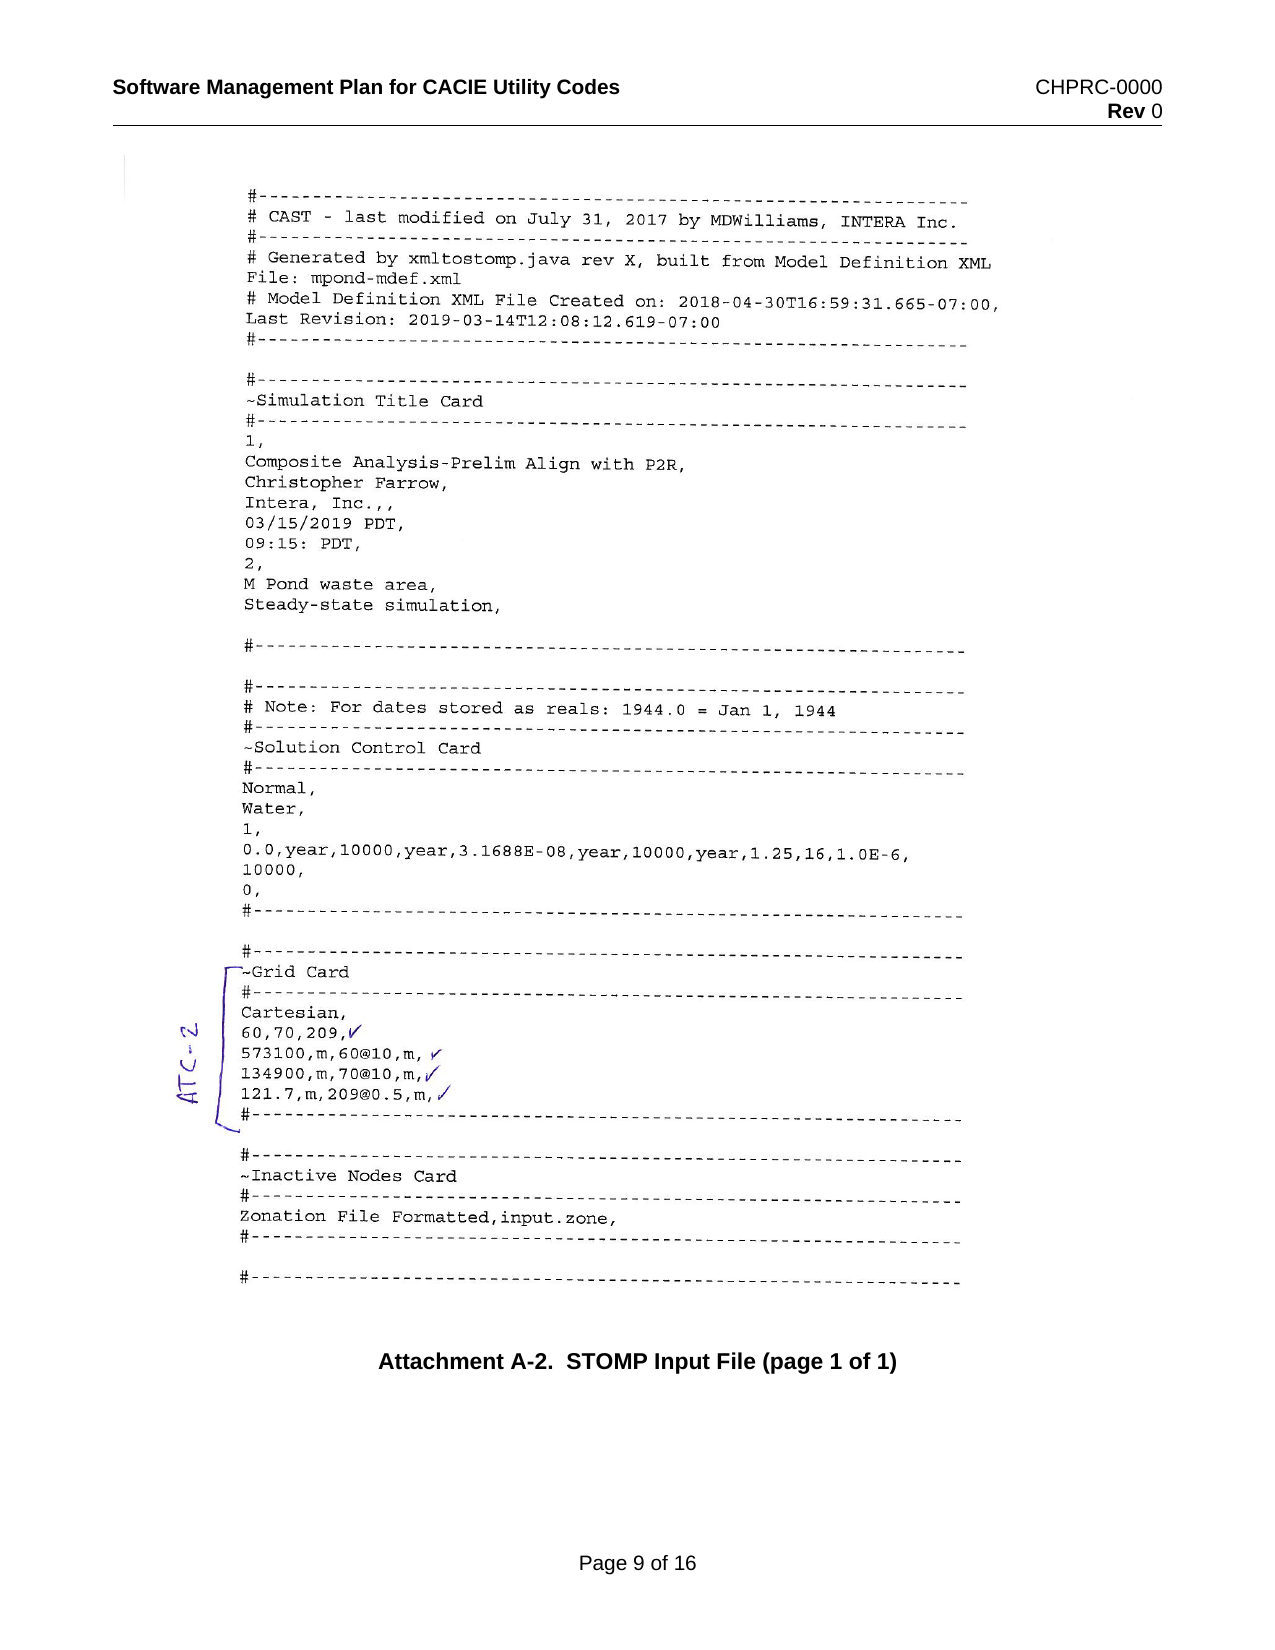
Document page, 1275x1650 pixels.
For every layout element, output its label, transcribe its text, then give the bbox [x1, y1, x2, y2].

text Attachment A-2. STOMP Input File (page 1 of 1) [112, 1348, 1162, 1374]
